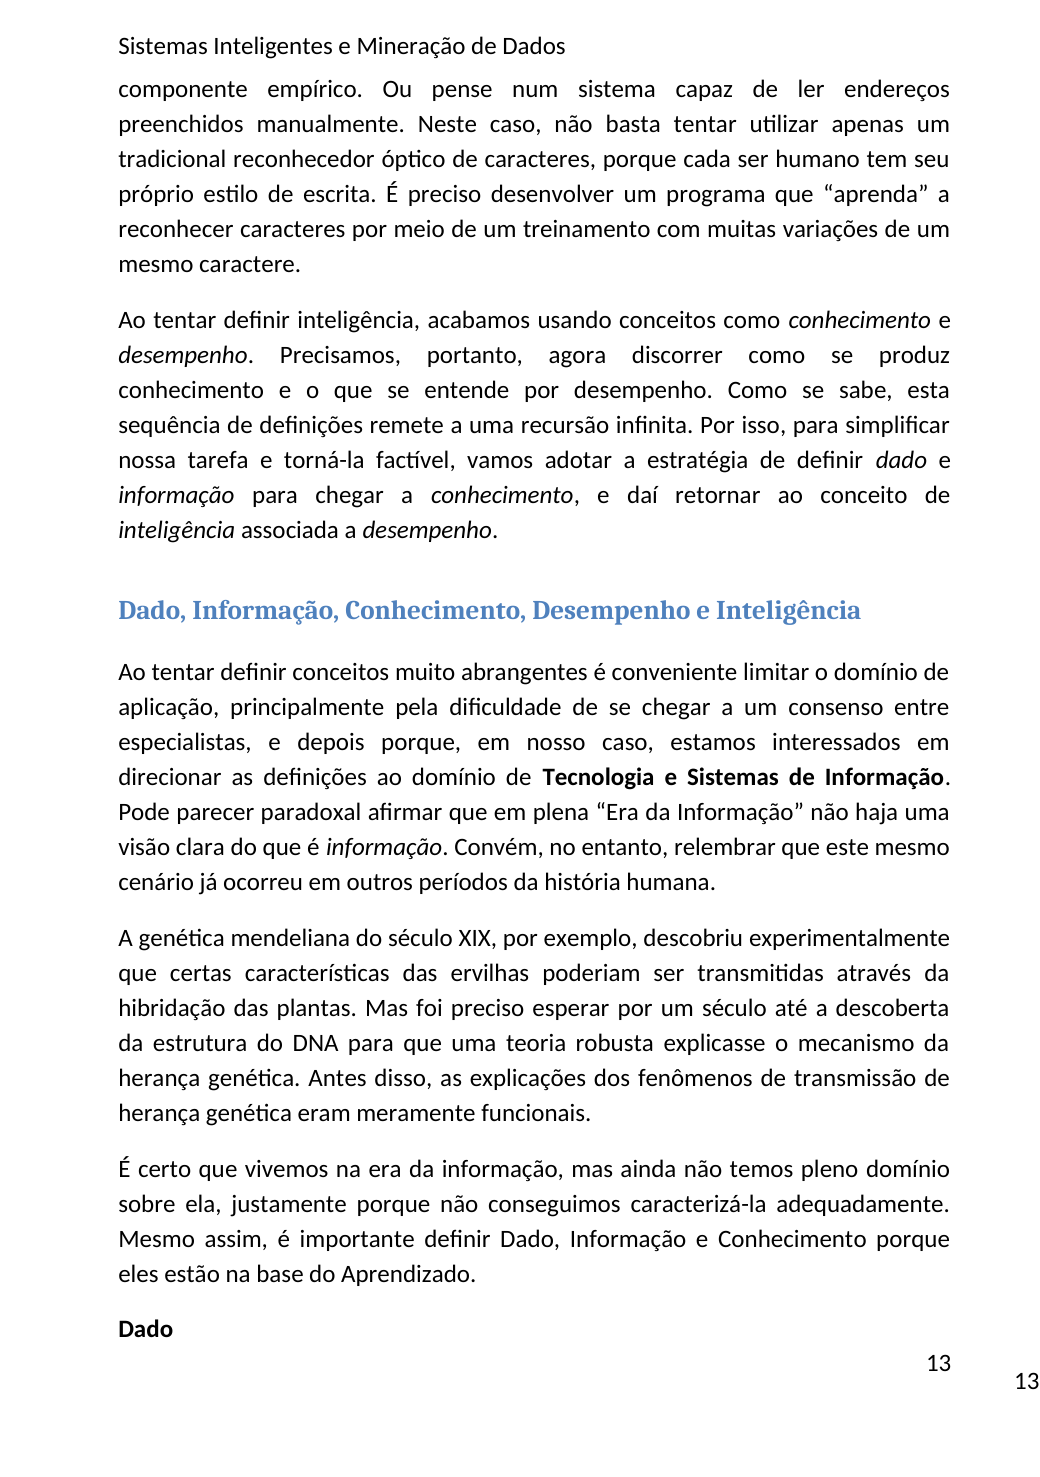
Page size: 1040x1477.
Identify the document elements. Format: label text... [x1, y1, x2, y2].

text Ao tentar definir conceitos muito abrangentes é conveniente limitar o domínio de aplicação, principalmente pela dificuldade de se chegar a um consenso entre especialistas, e depois porque, em nosso caso, estamos interessados em direcionar as definições ao domínio de Tecnologia e Sistemas de Informação. Pode parecer paradoxal afirmar que em plena “Era da Informação” não haja uma visão clara do que é informação. Convém, no entanto, relembrar que este mesmo cenário já ocorreu em outros períodos da história humana. [118, 656, 951, 897]
subtitle Dado, Informação, Conhecimento, Desempenho e Inteligência [118, 595, 951, 626]
text Ao tentar definir inteligência, acabamos usando conceitos como conhecimento e desempenho. Precisamos, portanto, agora discorrer como se produz conhecimento e o que se entende por desempenho. Como se sabe, esta sequência de definições remete a uma recursão infinita. Por isso, para simplificar nossa tarefa e torná-la factível, vamos adotar a estratégia de definir dado e informação para chegar a conhecimento, e daí retornar ao conceito de inteligência associada a desempenho. [118, 304, 951, 545]
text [118, 74, 951, 279]
text É certo que vivemos na era da informação, mas ainda não temos pleno domínio sobre ela, justamente porque não conseguimos caracterizá-la adequadamente. Mesmo assim, é importante definir Dado, Informação e Conhecimento porque eles estão na base do Aprendizado. [118, 1153, 951, 1288]
text Dado [118, 1313, 951, 1344]
text A genética mendeliana do século XIX, por exemplo, descobriu experimentalmente que certas características das ervilhas poderiam ser transmitidas através da hibridação das plantas. Mas foi preciso esperar por um século até a descoberta da estrutura do DNA para que uma teoria robusta explicasse o mecanismo da herança genética. Antes disso, as explicações dos fenômenos de transmissão de herança genética eram meramente funcionais. [118, 922, 951, 1127]
